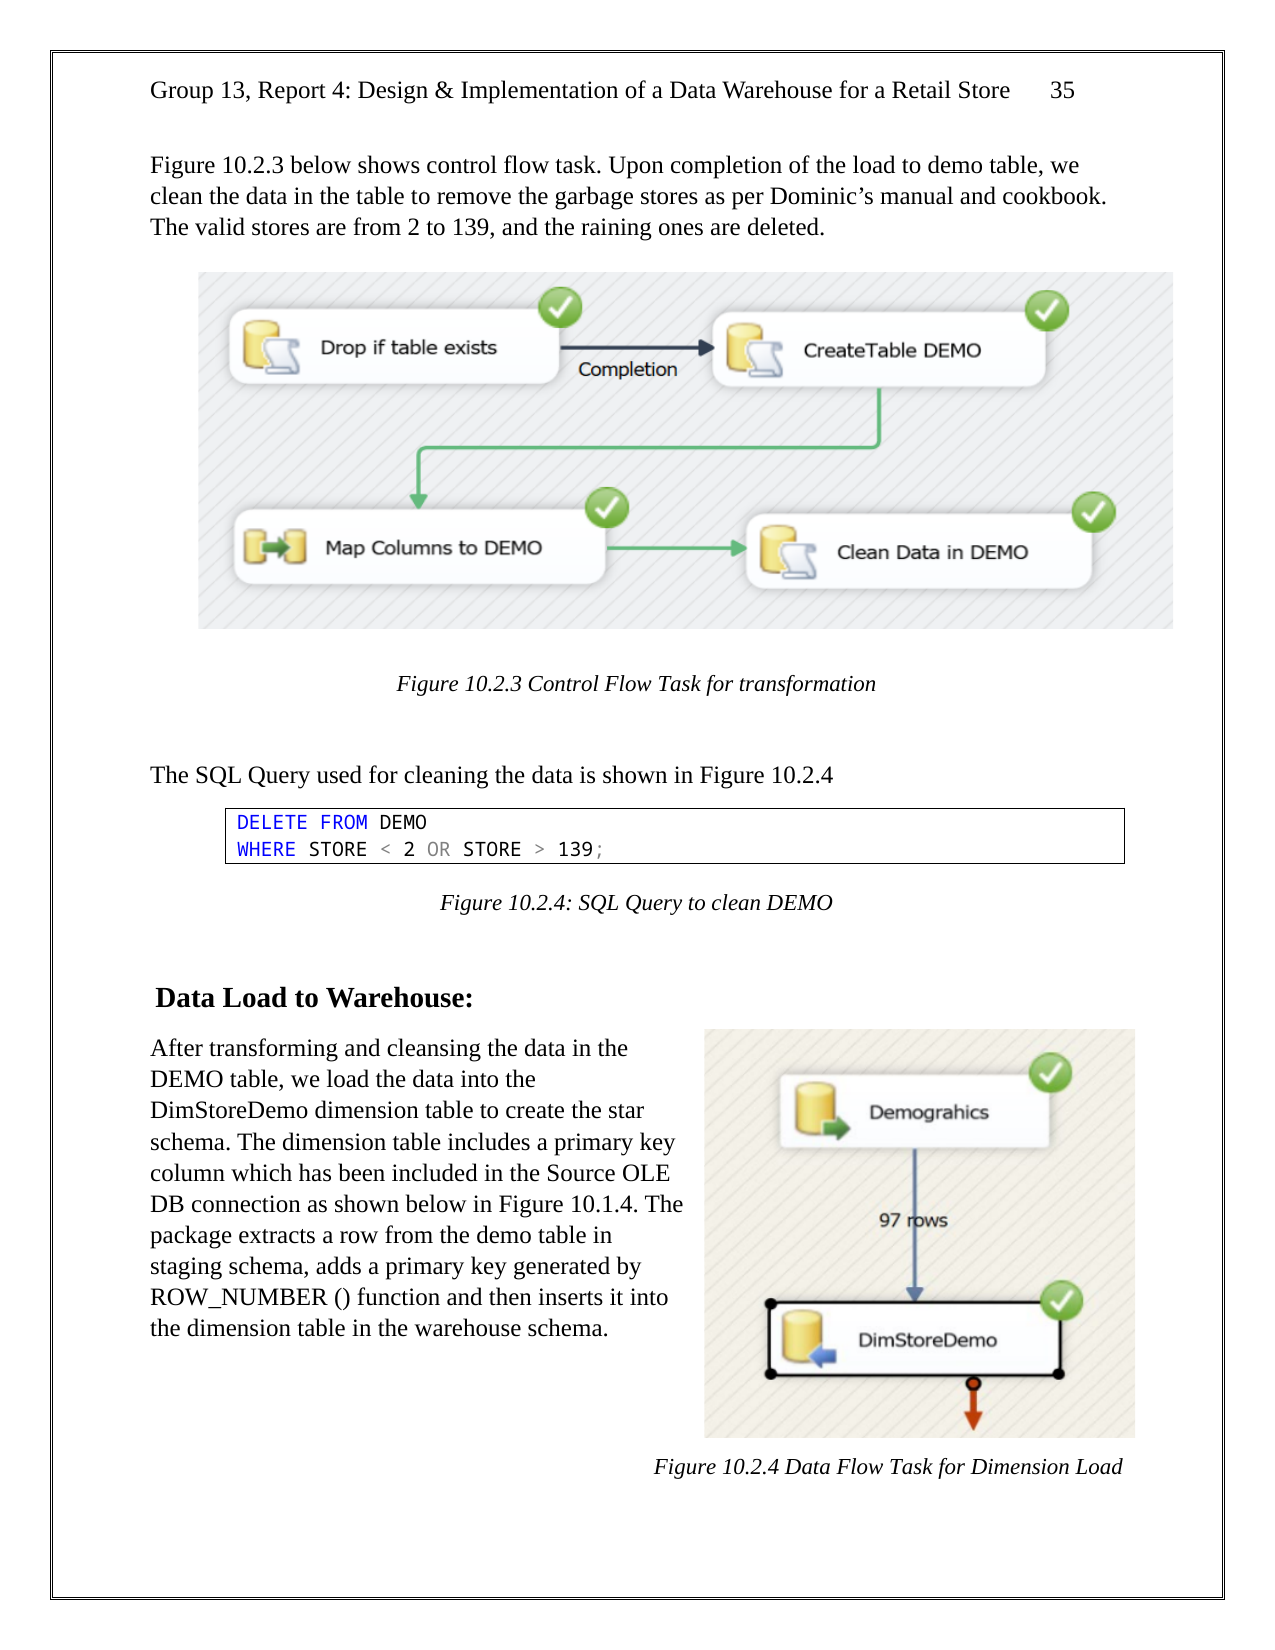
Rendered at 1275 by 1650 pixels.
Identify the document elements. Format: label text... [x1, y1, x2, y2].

text Figure 10.2.4: SQL Query to clean DEMO [150, 889, 1125, 915]
picture [704, 1029, 1135, 1438]
table_header DELETE FROM DEMO WHERE STORE < 2 OR STORE > 139; [427, 809, 1124, 863]
picture [198, 272, 1174, 629]
text The SQL Query used for cleaning the data is shown in Figure 10.2.4 [150, 760, 1125, 789]
text After transforming and cleansing the data in the DEMO table, we load the data into the DimStoreDemo dimension table to create the star schema. The dimension table includes a primary key column which has been included in the Source OLE DB connection as shown below in Figure 10.1.4. The package extracts a row from the demo table in staging schema, adds a primary key generated by ROW_NUMBER () function and then inserts it into the dimension table in the warehouse schema. [150, 1033, 704, 1342]
text Data Load to Warehouse: [150, 981, 1125, 1014]
text Figure 10.2.3 below shows control flow task. Upon completion of the load to demo table, we clean the data in the table to remove the garbage stores as per Dominic’s manual and cookbook. The valid stores are from 2 to 139, and the raining ones are deleted. [150, 150, 1125, 241]
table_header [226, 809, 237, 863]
text Figure 10.2.4 Data Flow Task for Dimension Load [150, 1451, 1125, 1479]
